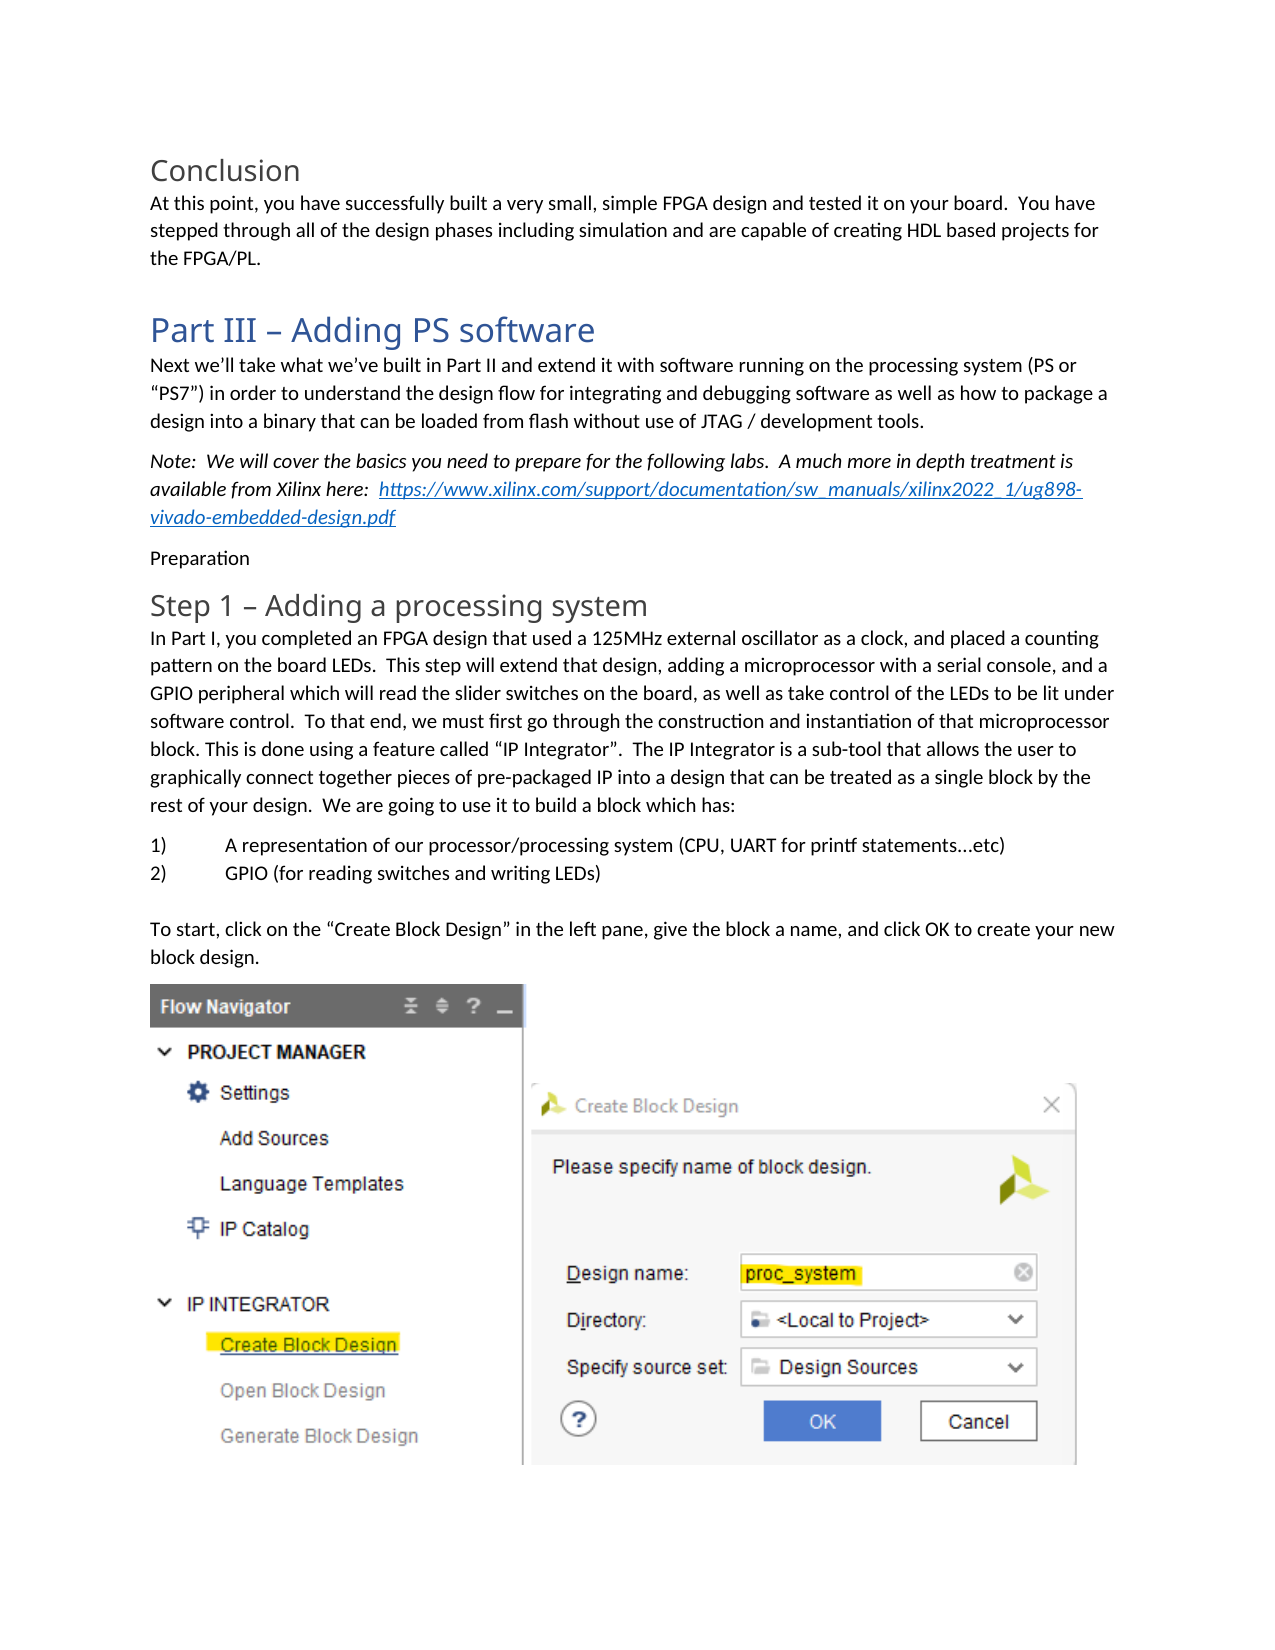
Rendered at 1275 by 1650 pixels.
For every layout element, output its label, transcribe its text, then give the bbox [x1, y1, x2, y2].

subtitle Conclusion [150, 150, 1125, 190]
picture [531, 1083, 1077, 1465]
text To start, click on the “Create Block Design” in the left pane, give the block a name, and click OK to create your new block design. [150, 916, 1125, 970]
text 2) GPIO (for reading switches and writing LEDs) [150, 861, 1125, 886]
text 1) A representation of our processor/processing system (CPU, UART for printf statements...etc) [150, 833, 1125, 858]
text Note: We will cover the basics you need to prepare for the following labs. A much more in depth treatment is available from Xilinx here: https://www.xilinx.com/support/documentation/sw_manuals/xilinx2022_1/ug898-vivado-embedded-design.pdf [150, 448, 1125, 530]
text Preparation [150, 545, 1125, 570]
subtitle Step 1 – Adding a processing system [150, 585, 1125, 625]
text In Part I, you completed an FPGA design that used a 125MHz external oscillator as a clock, and placed a counting pattern on the board LEDs. This step will extend that design, adding a microprocessor with a serial console, and a GPIO peripheral which will read the slider switches on the board, as well as take control of the LEDs to be lit under software control. To that end, we must first go through the construction and instantiation of that microprocessor block. This is done using a feature called “IP Integrator”. The IP Integrator is a sub-tool that allows the user to graphically connect together pieces of pre-packaged IP into a design that can be treated as a single block by the rest of your design. We are going to use it to build a block which has: [150, 625, 1125, 818]
subtitle Part III – Adding PS software [150, 307, 1125, 352]
picture [150, 984, 527, 1465]
text At this point, you have successfully built a very small, simple FPGA design and tested it on your board. You have stepped through all of the design phases including simulation and are capable of creating HDL based projects for the FPGA/PL. [150, 190, 1125, 271]
text Next we’ll take what we’ve built in Part II and extend it with software running on the processing system (PS or “PS7”) in order to understand the design flow for integrating and debugging software as well as how to package a design into a binary that can be loaded from flash without use of JTAG / development tools. [150, 352, 1125, 433]
